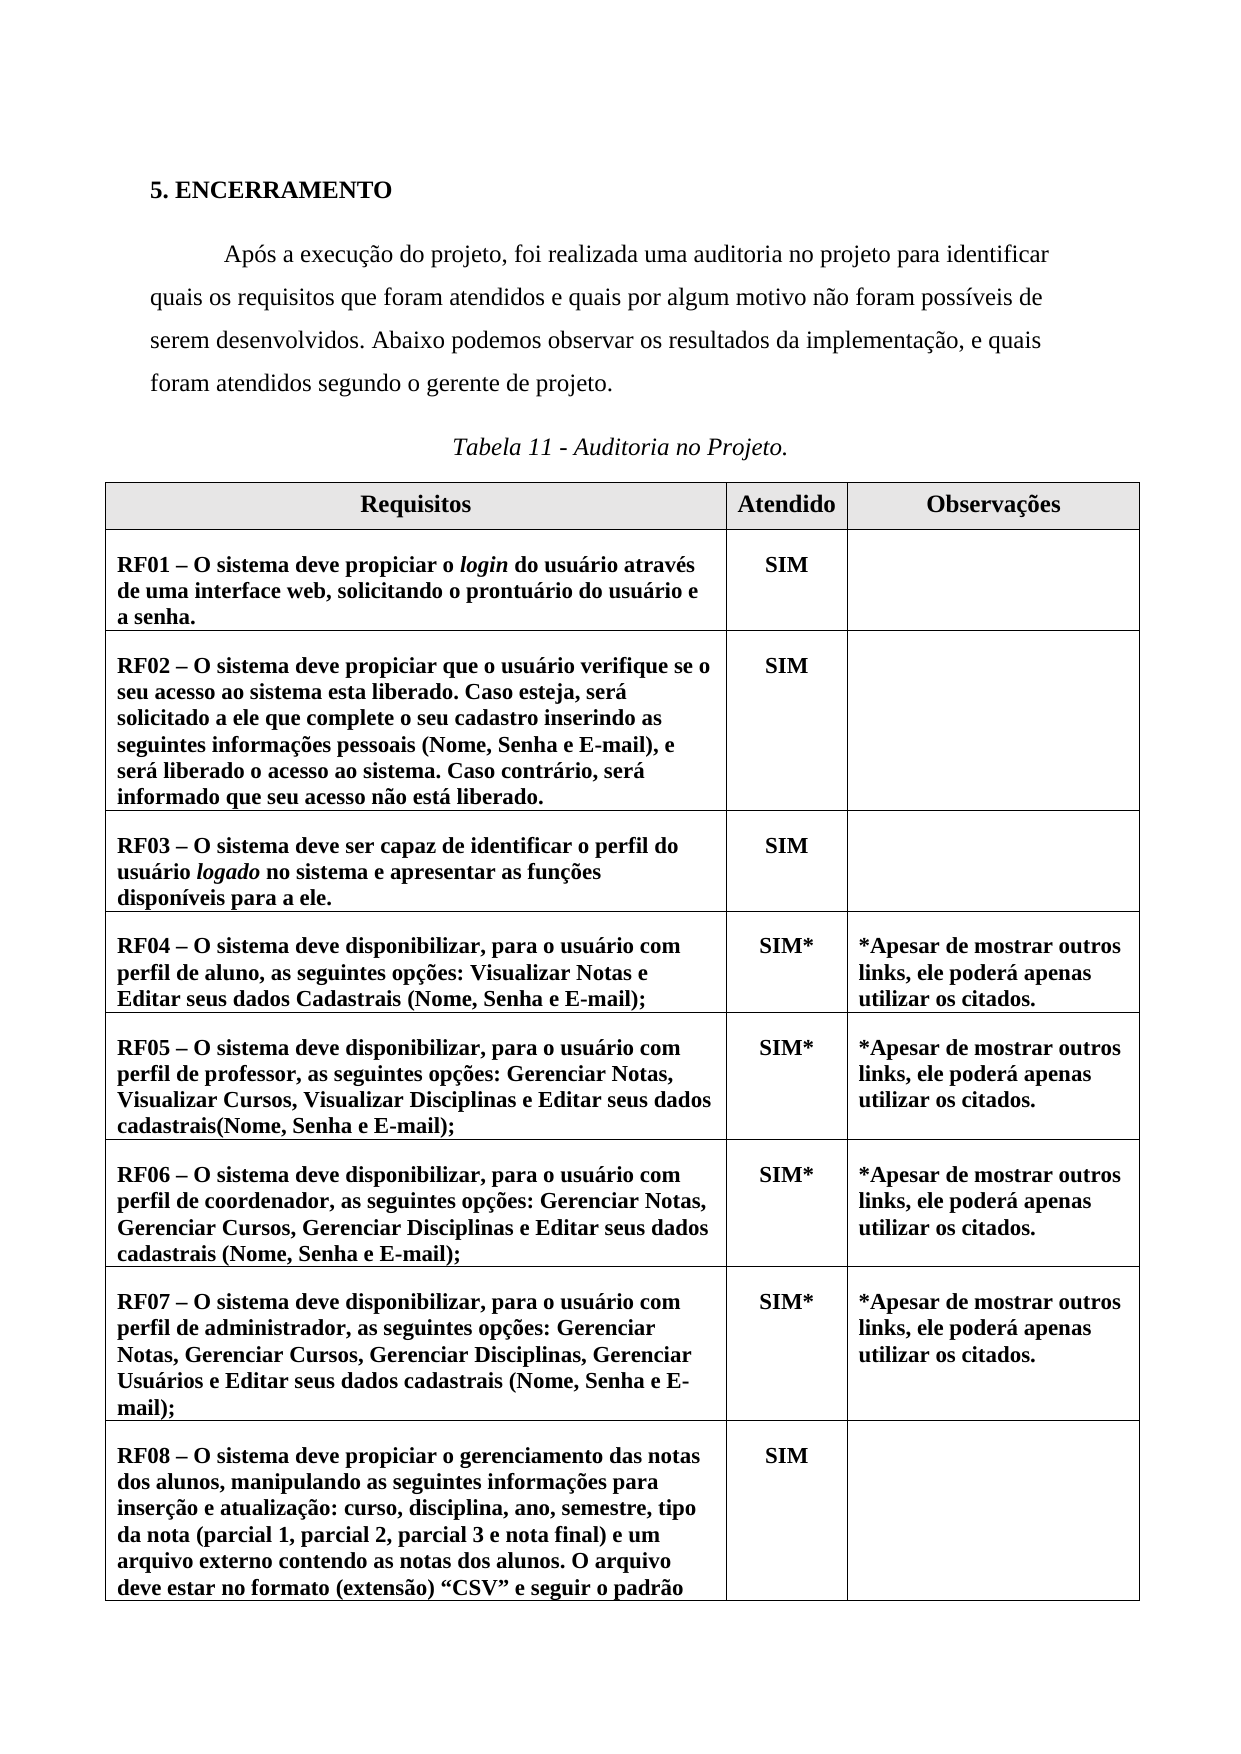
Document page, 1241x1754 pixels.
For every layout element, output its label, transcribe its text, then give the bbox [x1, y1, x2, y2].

table_cell RF04 – O sistema deve disponibilizar, para o usuário com perfil de aluno, as seguintes opções: Visualizar Notas e Editar seus dados Cadastrais (Nome, Senha e E-mail); [106, 912, 726, 1012]
table_cell *Apesar de mostrar outros links, ele poderá apenas utilizar os citados. [848, 912, 1139, 1012]
subtitle 5. ENCERRAMENTO [150, 175, 1090, 204]
table_header Atendido [727, 483, 847, 529]
table_cell *Apesar de mostrar outros links, ele poderá apenas utilizar os citados. [848, 1013, 1139, 1139]
table_cell [848, 530, 1139, 630]
table_cell RF05 – O sistema deve disponibilizar, para o usuário com perfil de professor, as seguintes opções: Gerenciar Notas, Visualizar Cursos, Visualizar Disciplinas e Editar seus dados cadastrais(Nome, Senha e E-mail); [106, 1013, 726, 1139]
table_cell RF02 – O sistema deve propiciar que o usuário verifique se o seu acesso ao sistema esta liberado. Caso esteja, será solicitado a ele que complete o seu cadastro inserindo as seguintes informações pessoais (Nome, Senha e E-mail), e será liberado o acesso ao sistema. Caso contrário, será informado que seu acesso não está liberado. [106, 631, 726, 810]
table_cell SIM [727, 811, 847, 911]
table_cell SIM [727, 530, 847, 630]
table_cell SIM [727, 631, 847, 810]
table_cell [848, 811, 1139, 911]
table_cell RF07 – O sistema deve disponibilizar, para o usuário com perfil de administrador, as seguintes opções: Gerenciar Notas, Gerenciar Cursos, Gerenciar Disciplinas, Gerenciar Usuários e Editar seus dados cadastrais (Nome, Senha e E-mail); [106, 1267, 726, 1420]
table_cell RF01 – O sistema deve propiciar o login do usuário através de uma interface web, solicitando o prontuário do usuário e a senha. [106, 530, 726, 630]
text Tabela 11 - Auditoria no Projeto. [150, 432, 1090, 461]
table_cell SIM* [727, 912, 847, 1012]
table_cell RF03 – O sistema deve ser capaz de identificar o perfil do usuário logado no sistema e apresentar as funções disponíveis para a ele. [106, 811, 726, 911]
table_header Observações [848, 483, 1139, 529]
table_cell SIM [727, 1421, 847, 1600]
table_cell SIM* [727, 1267, 847, 1420]
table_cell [106, 1421, 726, 1600]
table_cell SIM* [727, 1140, 847, 1266]
text Após a execução do projeto, foi realizada uma auditoria no projeto para identificar quais os requisitos que foram atendidos e quais por algum motivo não foram possíveis de serem desenvolvidos. Abaixo podemos observar os resultados da implementação, e quais foram atendidos segundo o gerente de projeto. [150, 239, 1090, 397]
table_cell *Apesar de mostrar outros links, ele poderá apenas utilizar os citados. [848, 1140, 1139, 1266]
table_cell SIM* [727, 1013, 847, 1139]
table_cell *Apesar de mostrar outros links, ele poderá apenas utilizar os citados. [848, 1267, 1139, 1420]
table_header Requisitos [106, 483, 726, 529]
table_cell [848, 1421, 1139, 1600]
table_cell [848, 631, 1139, 810]
table_cell RF06 – O sistema deve disponibilizar, para o usuário com perfil de coordenador, as seguintes opções: Gerenciar Notas, Gerenciar Cursos, Gerenciar Disciplinas e Editar seus dados cadastrais (Nome, Senha e E-mail); [106, 1140, 726, 1266]
